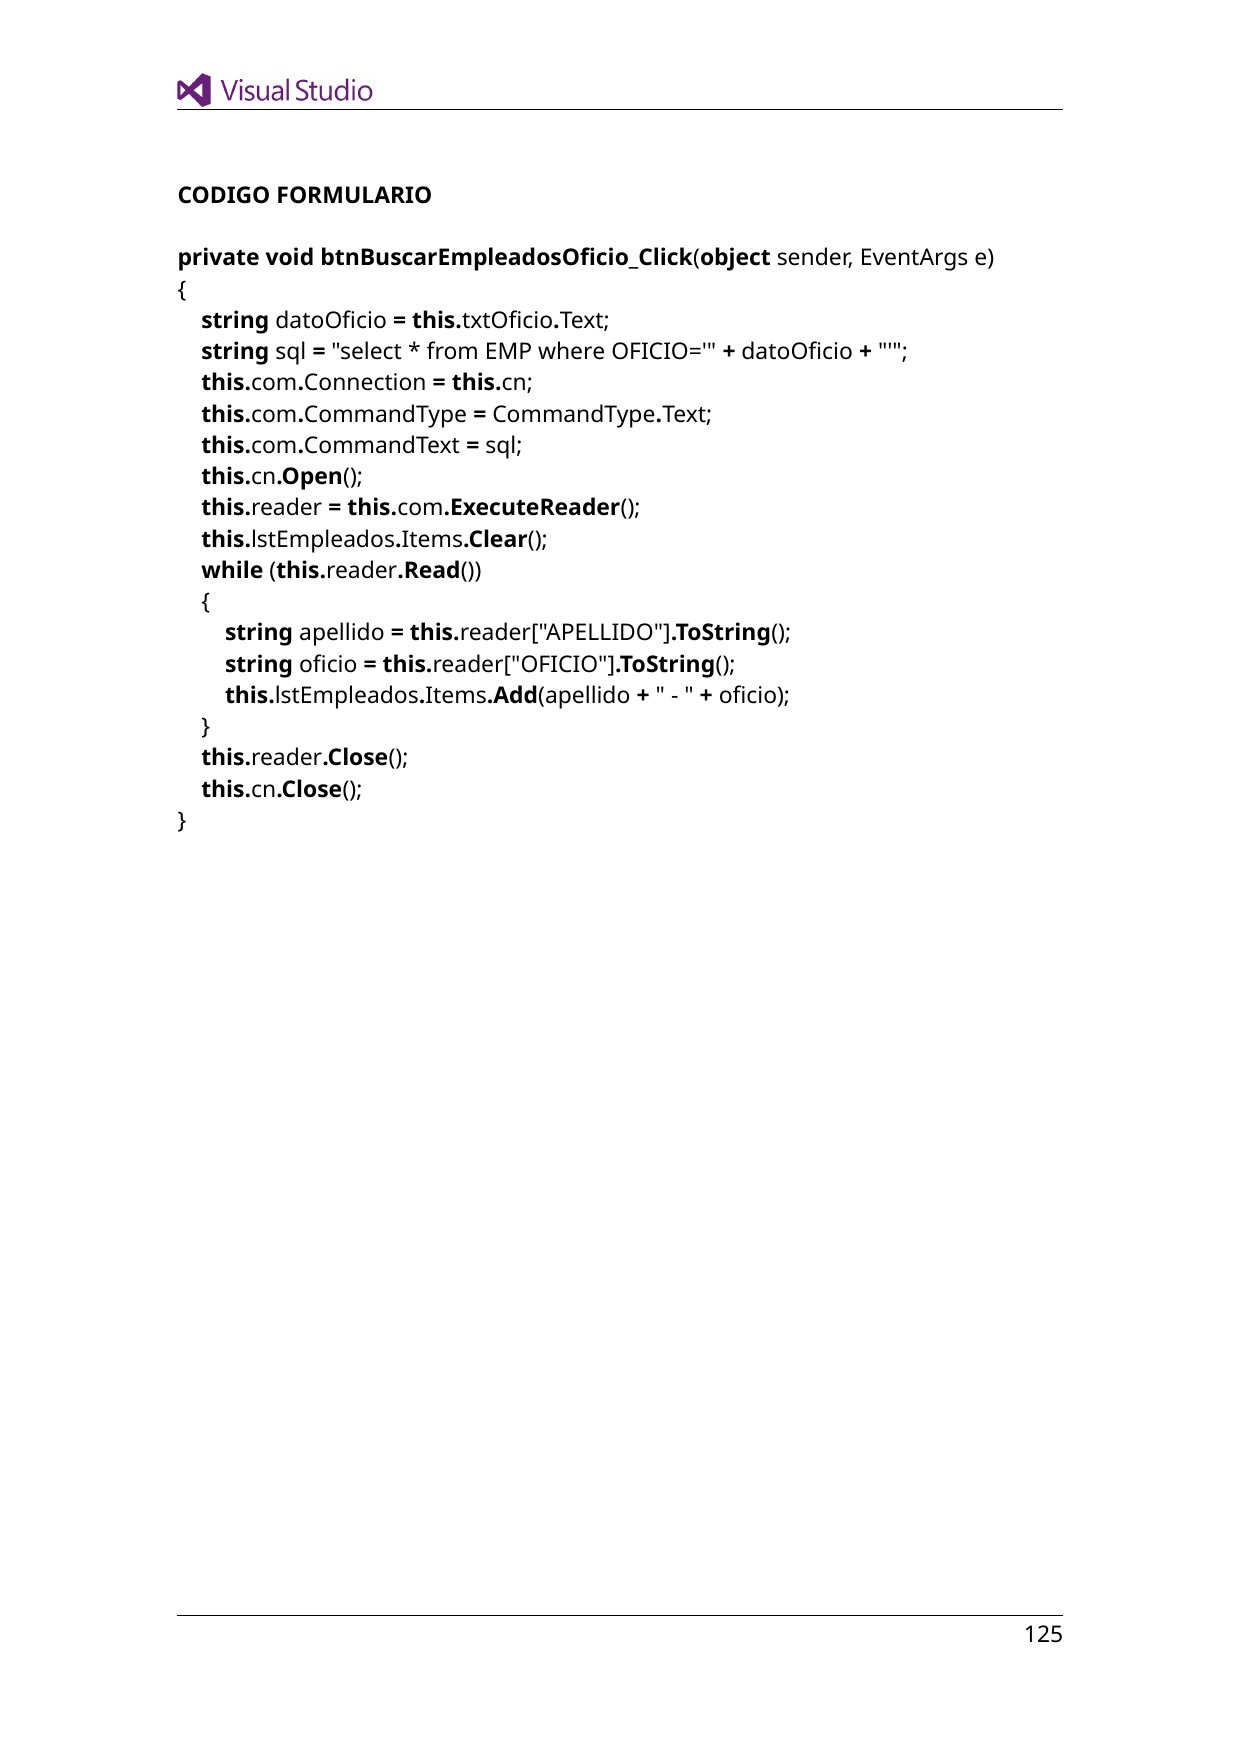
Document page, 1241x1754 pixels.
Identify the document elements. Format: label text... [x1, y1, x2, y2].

picture [177, 73, 375, 107]
text string apellido = this.reader["APELLIDO"].ToString(); [177, 616, 1063, 648]
text string datoOficio = this.txtOficio.Text; [177, 304, 1063, 335]
text this.com.CommandType = CommandType.Text; [177, 398, 1063, 429]
text this.com.CommandText = sql; [177, 429, 1063, 460]
text CODIGO FORMULARIO [177, 179, 1063, 210]
text this.reader = this.com.ExecuteReader(); [177, 491, 1063, 523]
text } [177, 710, 1063, 741]
text string sql = "select * from EMP where OFICIO='" + datoOficio + "'"; [177, 335, 1063, 366]
text this.reader.Close(); [177, 741, 1063, 773]
text this.lstEmpleados.Items.Add(apellido + " - " + oficio); [177, 679, 1063, 710]
text this.lstEmpleados.Items.Clear(); [177, 523, 1063, 554]
text while (this.reader.Read()) [177, 554, 1063, 585]
text this.com.Connection = this.cn; [177, 366, 1063, 398]
text } [177, 804, 1063, 835]
text this.cn.Close(); [177, 773, 1063, 804]
text private void btnBuscarEmpleadosOficio_Click(object sender, EventArgs e) [177, 241, 1063, 273]
text this.cn.Open(); [177, 460, 1063, 491]
text string oficio = this.reader["OFICIO"].ToString(); [177, 648, 1063, 679]
text { [177, 273, 1063, 304]
text { [177, 585, 1063, 616]
